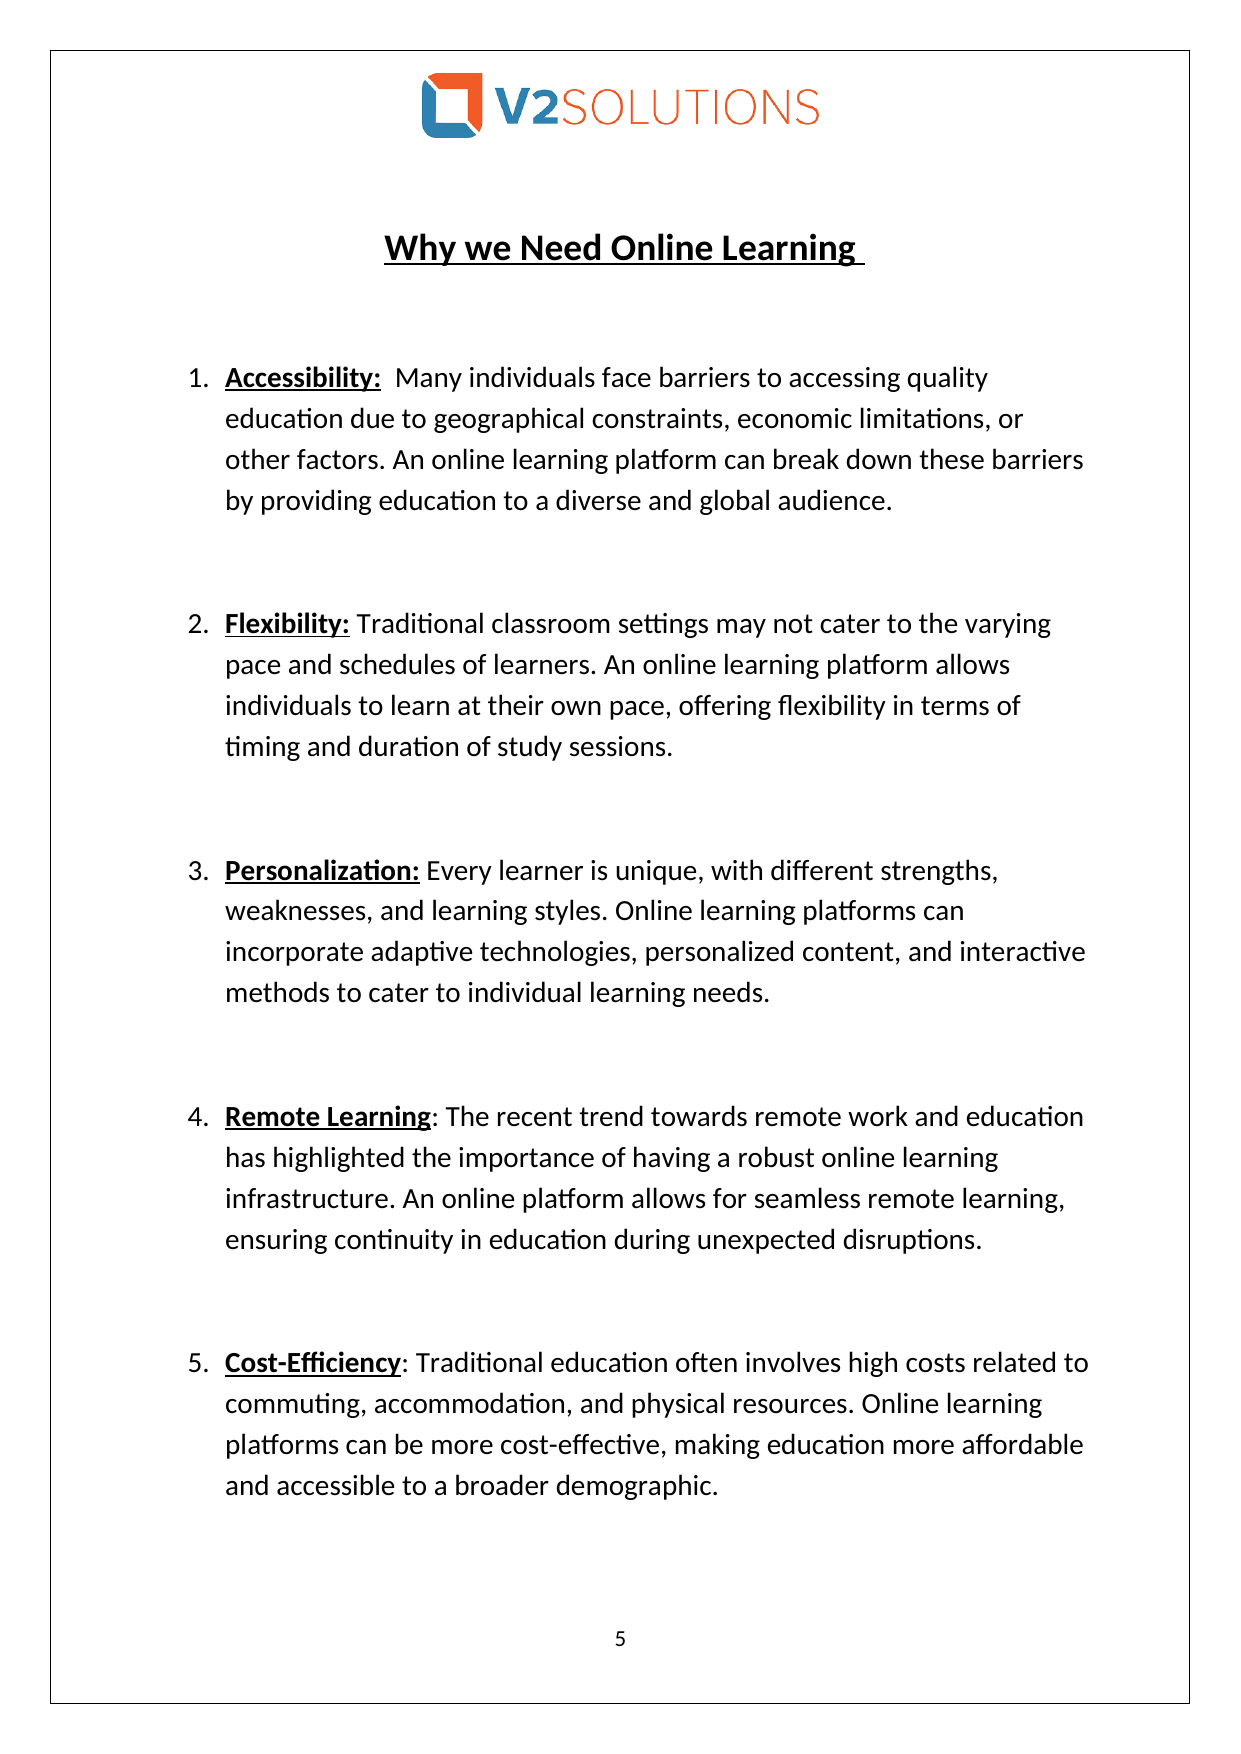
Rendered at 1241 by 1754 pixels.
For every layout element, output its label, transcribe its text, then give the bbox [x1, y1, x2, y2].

list Remote Learning: The recent trend towards remote work and education has highlighted the importance of having a robust online learning infrastructure. An online platform allows for seamless remote learning, ensuring continuity in education during unexpected disruptions. [187, 1098, 1090, 1256]
list Personalization: Every learner is unique, with different strengths, weaknesses, and learning styles. Online learning platforms can incorporate adaptive technologies, personalized content, and interactive methods to cater to individual learning needs. [187, 852, 1090, 1010]
list Cost-Efficiency: Traditional education often involves high costs related to commuting, accommodation, and physical resources. Online learning platforms can be more cost-effective, making education more affordable and accessible to a broader demographic. [187, 1344, 1090, 1503]
list Flexibility: Traditional classroom settings may not cater to the varying pace and schedules of learners. An online learning platform allows individuals to learn at their own pace, offering flexibility in terms of timing and duration of study sessions. [187, 605, 1090, 764]
picture [420, 73, 820, 138]
text Why we Need Online Learning [150, 223, 1090, 269]
list Accessibility: Many individuals face barriers to accessing quality education due to geographical constraints, economic limitations, or other factors. An online learning platform can break down these barriers by providing education to a diverse and global audience. [187, 359, 1090, 517]
